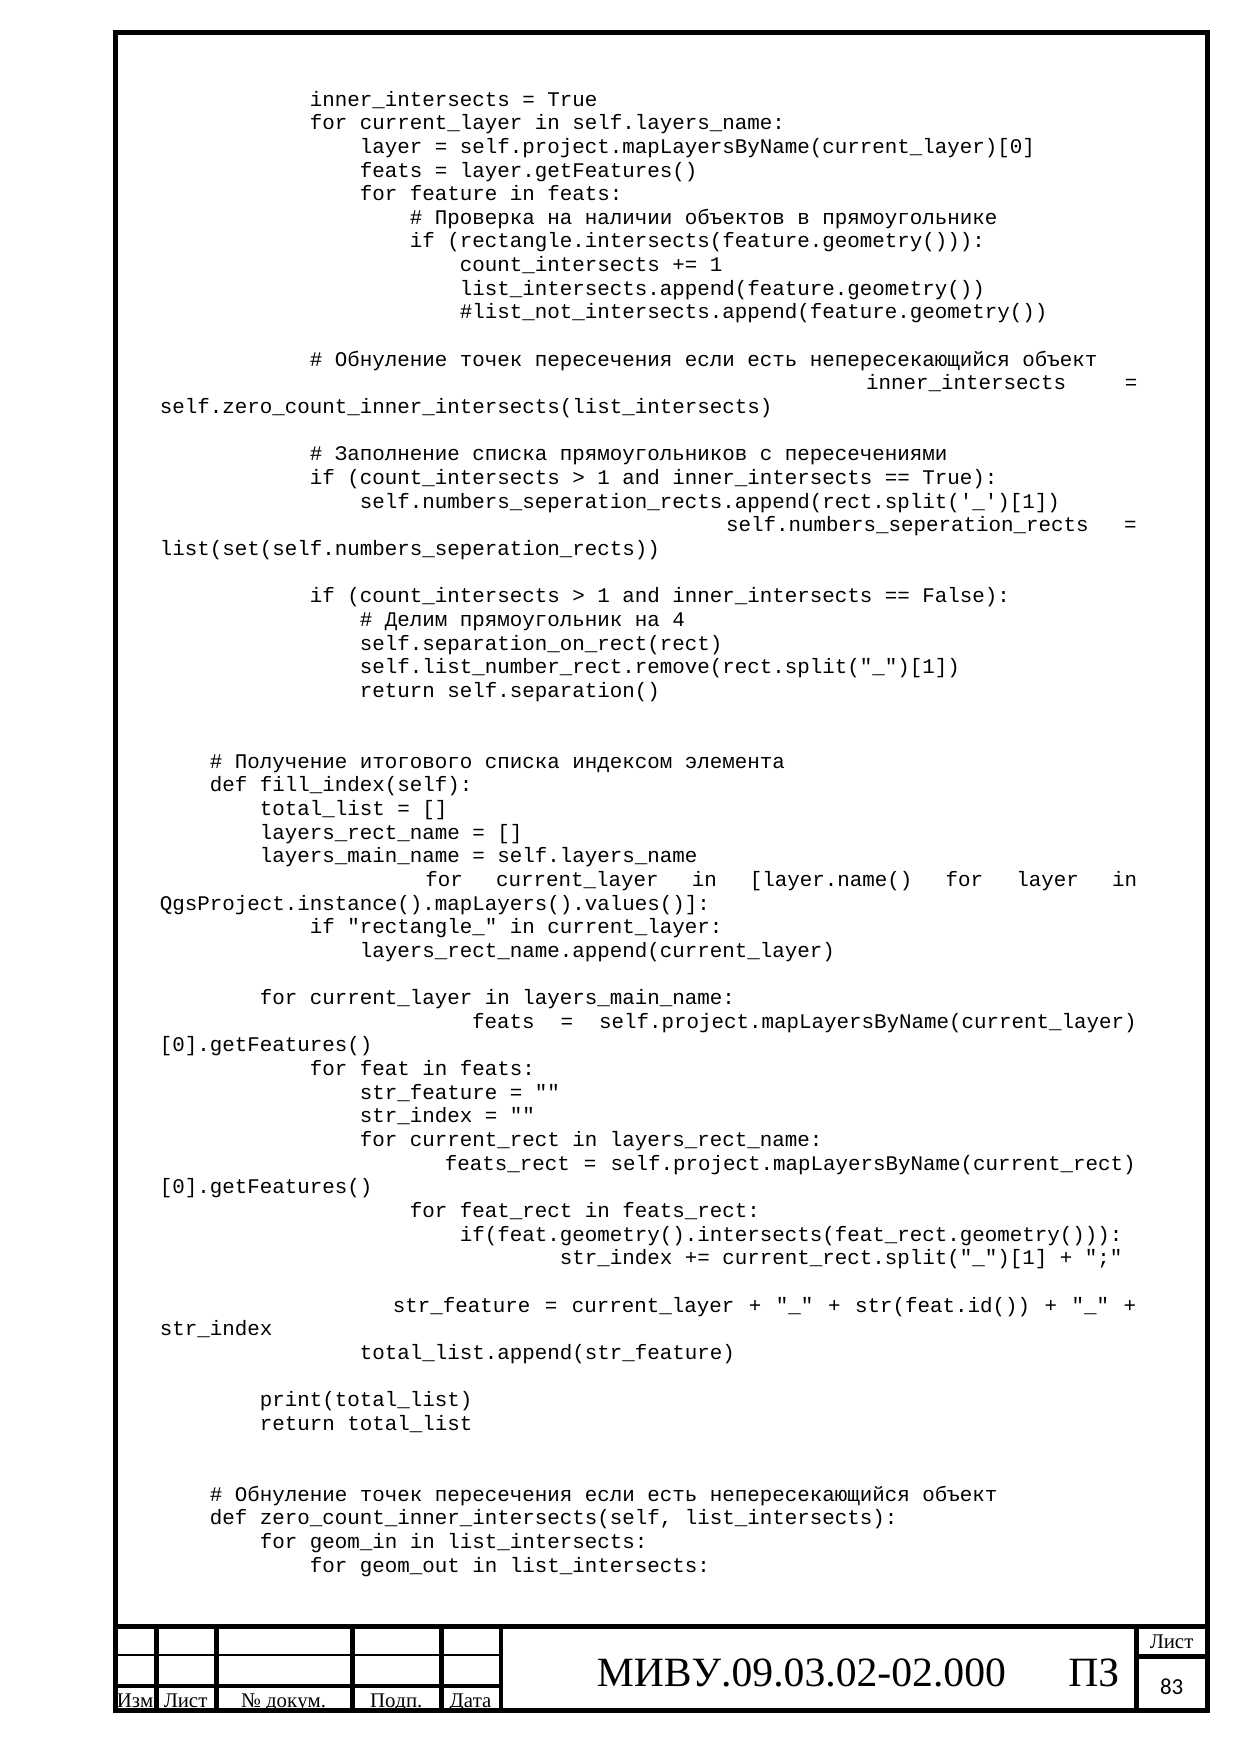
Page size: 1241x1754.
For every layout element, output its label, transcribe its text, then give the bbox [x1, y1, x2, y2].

list count_intersects += 1 [159, 254, 1137, 278]
list #list_not_intersects.append(feature.geometry()) [159, 301, 1137, 325]
list if (count_intersects > 1 and inner_intersects == True): [159, 467, 1137, 491]
list for feature in feats: [159, 183, 1137, 207]
list str_index = "" [159, 1105, 1137, 1129]
list if (count_intersects > 1 and inner_intersects == False): [159, 585, 1137, 609]
list inner_intersects = self.zero_count_inner_intersects(list_intersects) [159, 372, 1137, 420]
list def zero_count_inner_intersects(self, list_intersects): [159, 1507, 1137, 1531]
list for current_layer in layers_main_name: [159, 987, 1137, 1011]
list for geom_in in list_intersects: [159, 1531, 1137, 1555]
list self.list_number_rect.remove(rect.split("_")[1]) [159, 656, 1137, 680]
list for geom_out in list_intersects: [159, 1555, 1137, 1578]
list self.numbers_seperation_rects = list(set(self.numbers_seperation_rects)) [159, 514, 1137, 562]
list # Получение итогового списка индексом элемента [159, 751, 1137, 774]
list str_index += current_rect.split("_")[1] + ";" [159, 1247, 1137, 1271]
list if (rectangle.intersects(feature.geometry())): [159, 231, 1137, 254]
list feats = self.project.mapLayersByName(current_layer)[0].getFeatures() [159, 1011, 1137, 1058]
list # Делим прямоугольник на 4 [159, 609, 1137, 632]
list inner_intersects = True [159, 89, 1137, 112]
list # Обнуление точек пересечения если есть непересекающийся объект [159, 1484, 1137, 1507]
list for current_layer in [layer.name() for layer in QgsProject.instance().mapLayers().values()]: [159, 869, 1137, 916]
list for current_layer in self.layers_name: [159, 112, 1137, 136]
list feats_rect = self.project.mapLayersByName(current_rect)[0].getFeatures() [159, 1153, 1137, 1200]
list return total_list [159, 1413, 1137, 1436]
list total_list = [] [159, 798, 1137, 822]
list layers_rect_name.append(current_layer) [159, 940, 1137, 963]
list self.numbers_seperation_rects.append(rect.split('_')[1]) [159, 491, 1137, 514]
list # Заполнение списка прямоугольников с пересечениями [159, 443, 1137, 467]
list return self.separation() [159, 680, 1137, 703]
list def fill_index(self): [159, 774, 1137, 798]
list for feat_rect in feats_rect: [159, 1200, 1137, 1224]
list for feat in feats: [159, 1058, 1137, 1082]
list str_feature = "" [159, 1082, 1137, 1105]
list if "rectangle_" in current_layer: [159, 916, 1137, 940]
list total_list.append(str_feature) [159, 1342, 1137, 1366]
list layer = self.project.mapLayersByName(current_layer)[0] [159, 136, 1137, 159]
list # Проверка на наличии объектов в прямоугольнике [159, 207, 1137, 231]
list if(feat.geometry().intersects(feat_rect.geometry())): [159, 1224, 1137, 1247]
list feats = layer.getFeatures() [159, 159, 1137, 183]
list self.separation_on_rect(rect) [159, 632, 1137, 656]
list layers_main_name = self.layers_name [159, 845, 1137, 869]
list list_intersects.append(feature.geometry()) [159, 278, 1137, 301]
list str_feature = current_layer + "_" + str(feat.id()) + "_" + str_index [159, 1294, 1137, 1342]
list print(total_list) [159, 1389, 1137, 1413]
list layers_rect_name = [] [159, 822, 1137, 845]
list for current_rect in layers_rect_name: [159, 1129, 1137, 1153]
list # Обнуление точек пересечения если есть непересекающийся объект [159, 349, 1137, 372]
